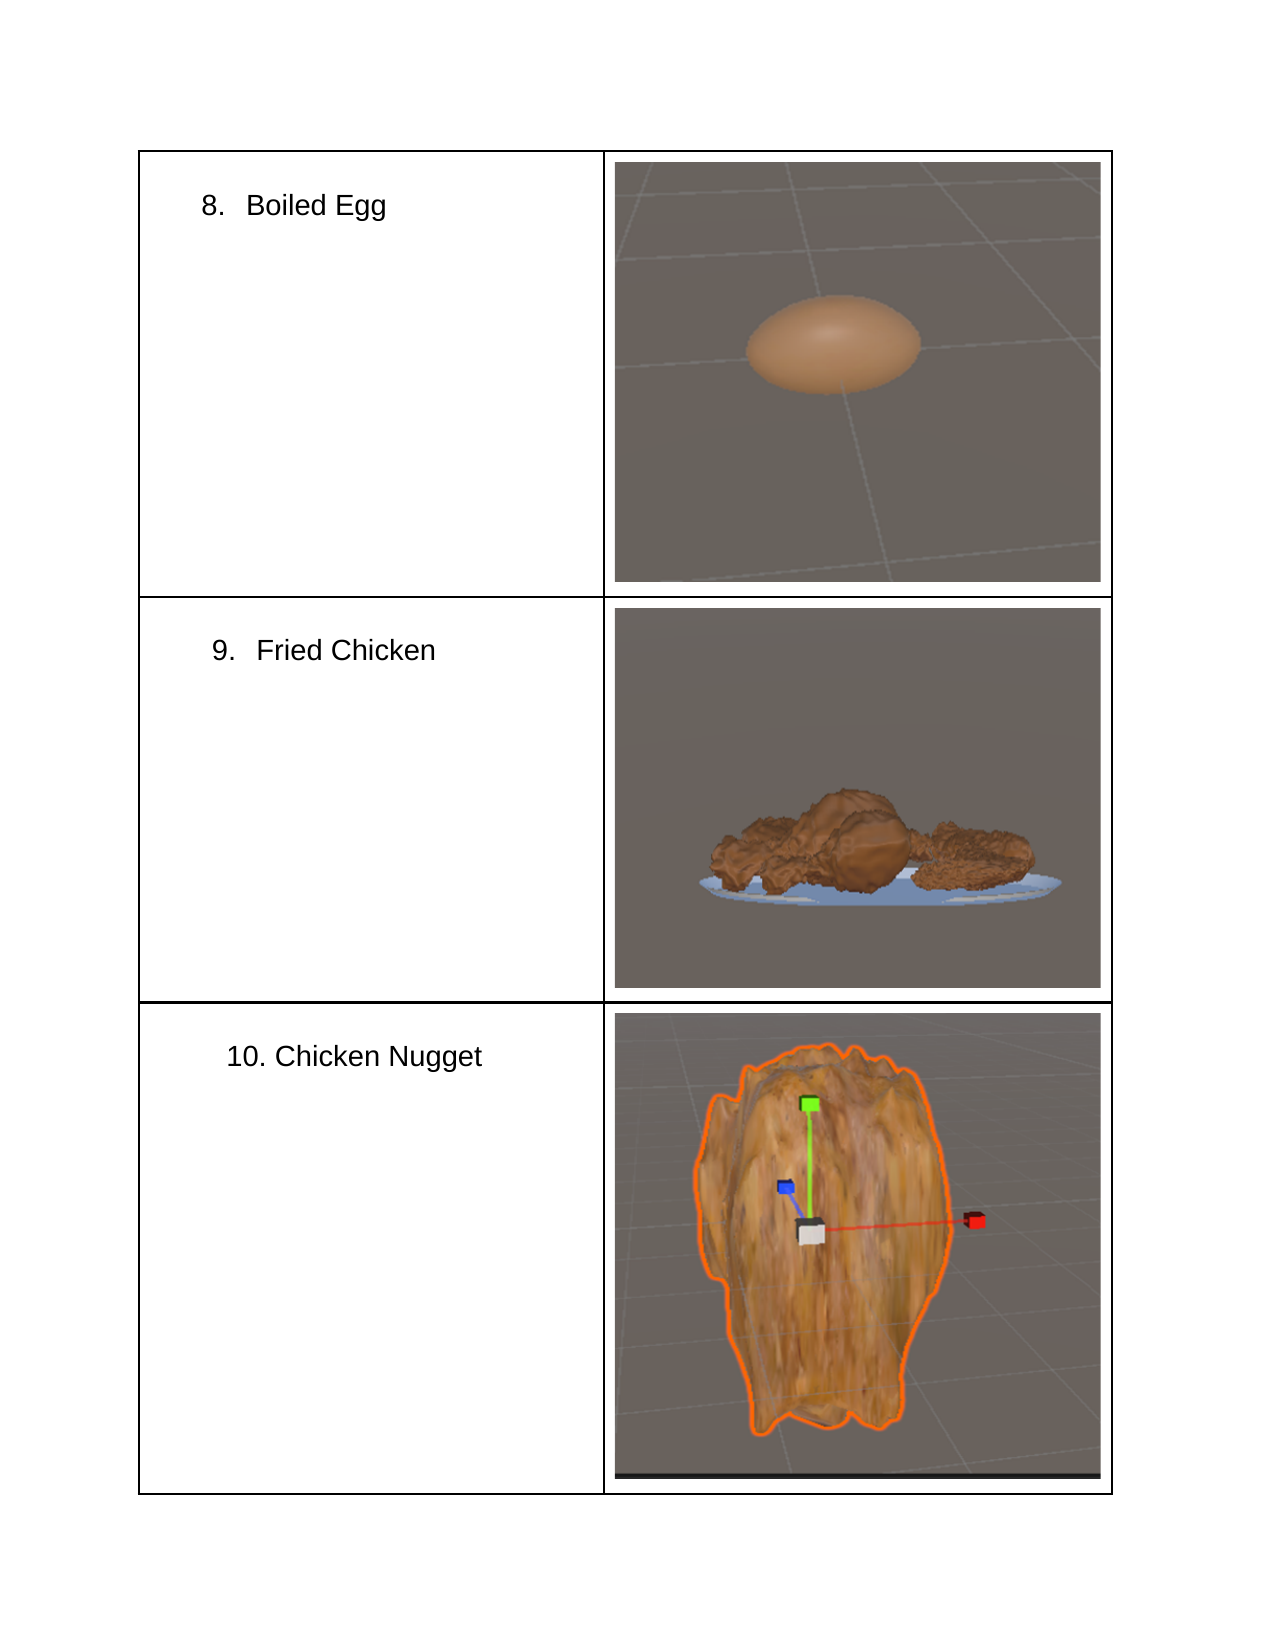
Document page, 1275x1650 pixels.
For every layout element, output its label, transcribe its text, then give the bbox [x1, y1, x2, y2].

table_cell 9. Fried Chicken [140, 598, 603, 1001]
table_cell [605, 598, 1111, 1001]
picture [614, 608, 1101, 988]
picture [614, 1013, 1101, 1479]
picture [614, 162, 1101, 582]
table_cell 8. Boiled Egg [140, 152, 603, 596]
table_cell [605, 1004, 1111, 1493]
table_cell 10. Chicken Nugget [140, 1004, 603, 1493]
table_cell [605, 152, 1111, 596]
